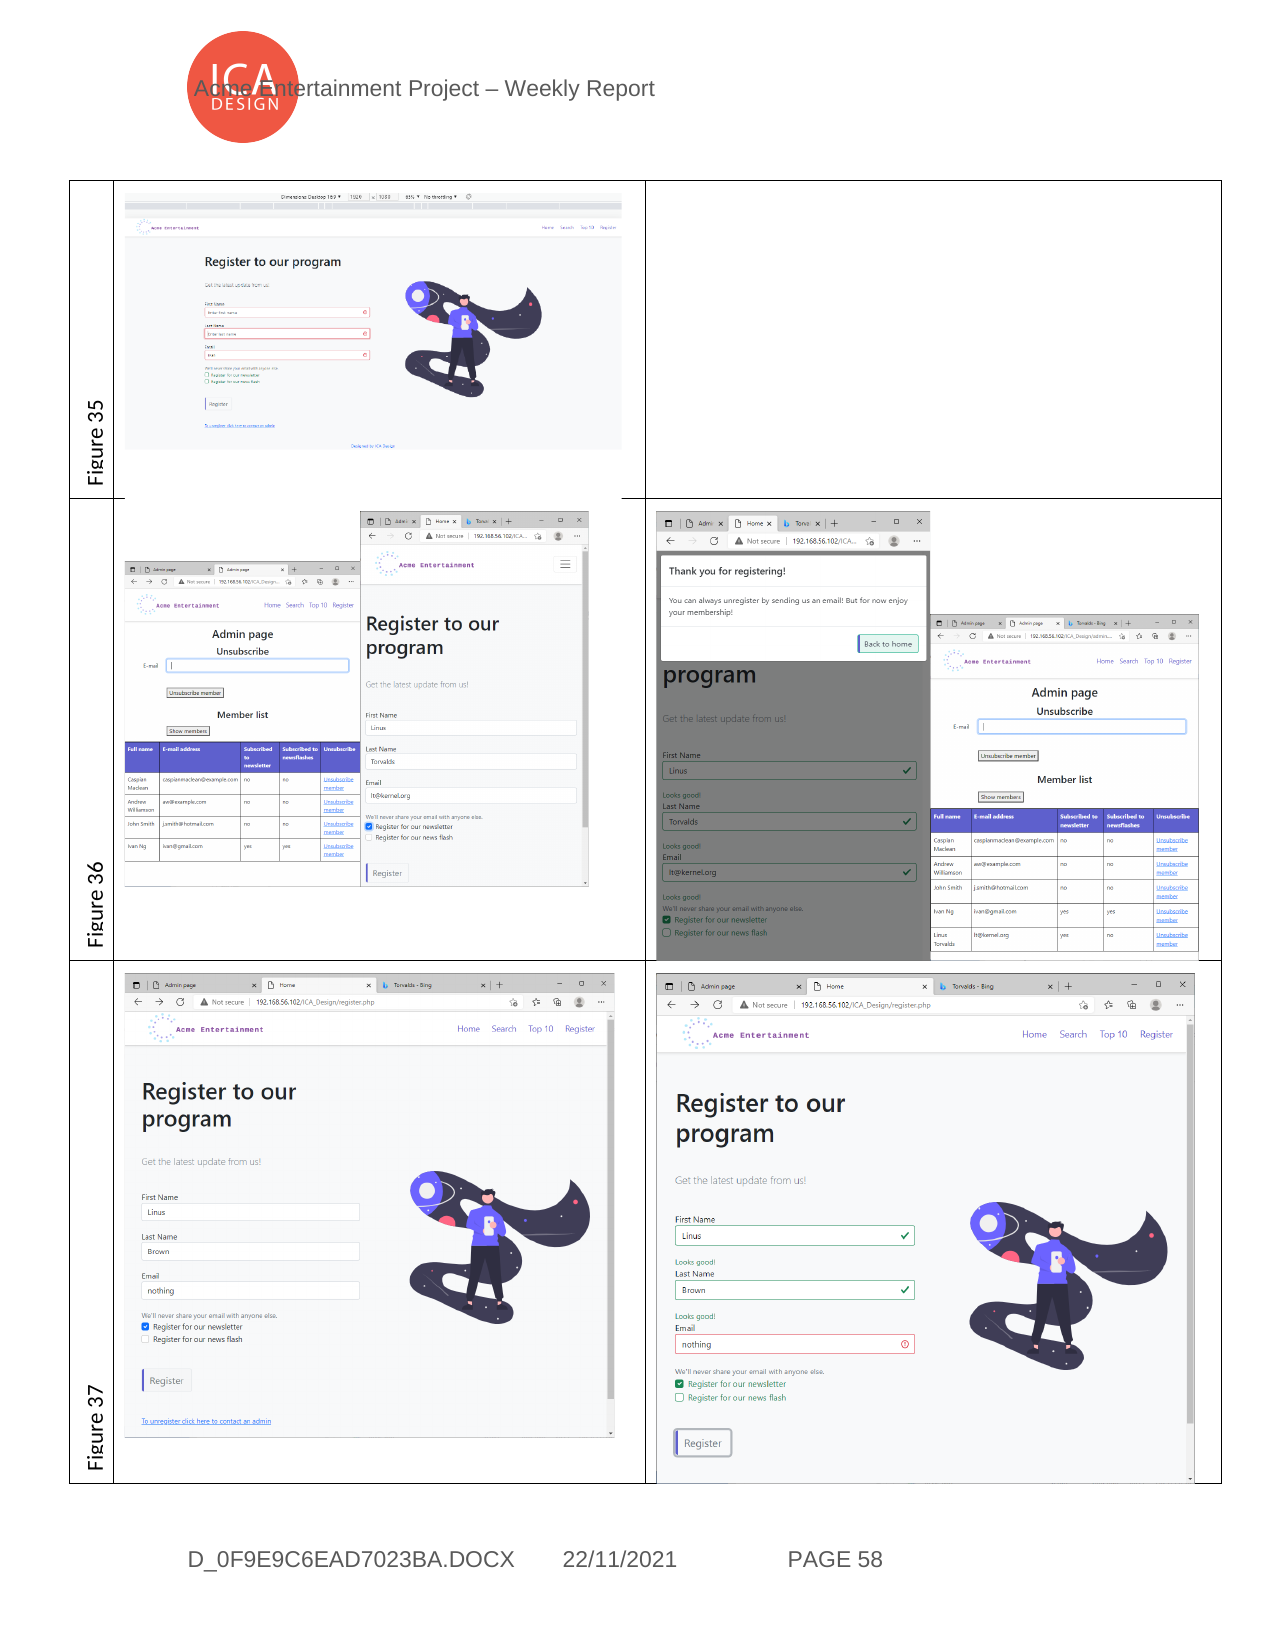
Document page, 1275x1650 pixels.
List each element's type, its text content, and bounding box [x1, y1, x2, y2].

table_cell [114, 961, 645, 1483]
picture [656, 973, 1195, 1484]
picture [187, 31, 299, 143]
table_cell [114, 181, 645, 498]
table_cell Figure 36 [70, 499, 113, 960]
table_cell Figure 37 [70, 961, 113, 1483]
table_cell [646, 181, 1221, 498]
table_cell [646, 961, 1221, 1483]
table_cell [114, 499, 645, 960]
table_cell Figure 35 [70, 181, 113, 498]
picture [124, 511, 589, 887]
picture [124, 193, 622, 499]
picture [656, 511, 1199, 961]
picture [124, 973, 615, 1438]
table_cell [646, 499, 1221, 960]
